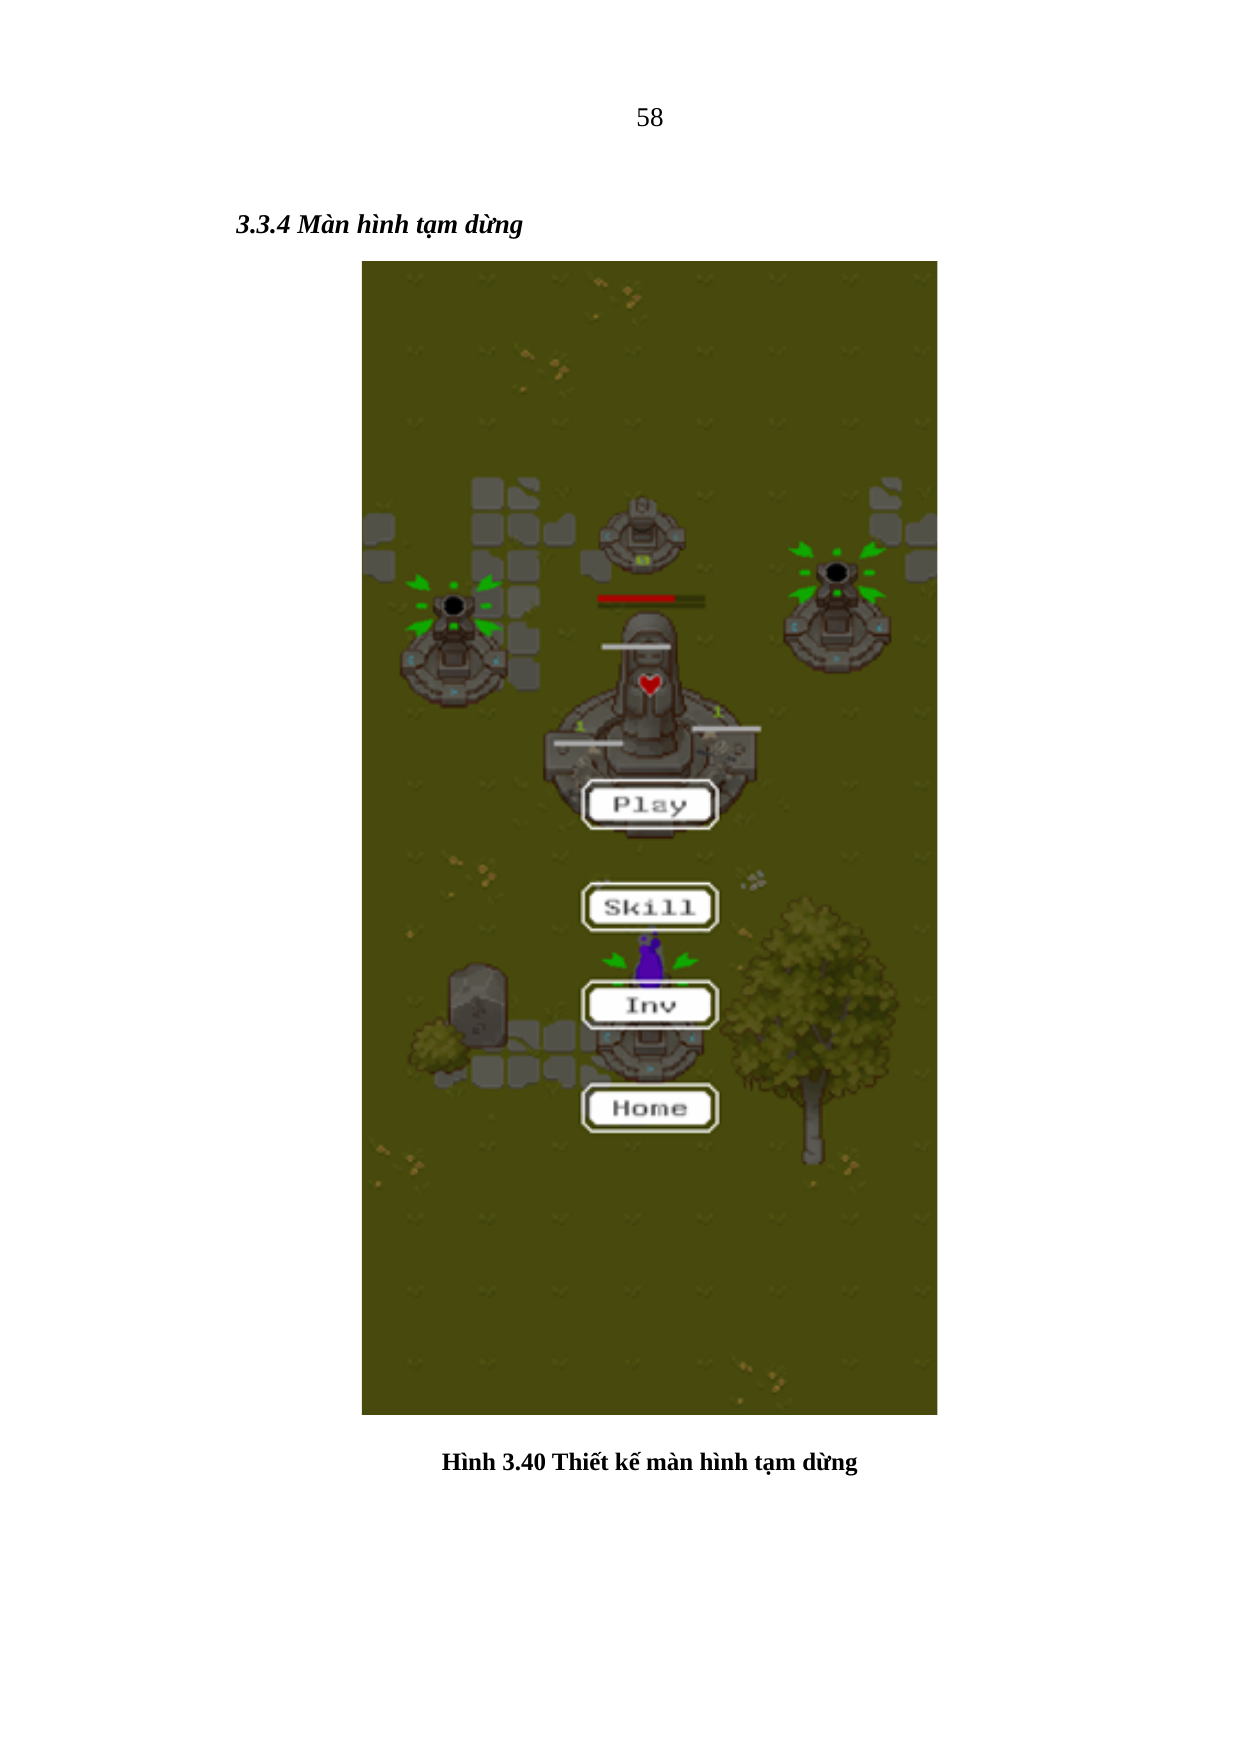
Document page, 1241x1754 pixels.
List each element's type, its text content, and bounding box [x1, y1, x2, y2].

picture [361, 261, 938, 1415]
subtitle Màn hình tạm dừng [177, 205, 1122, 243]
